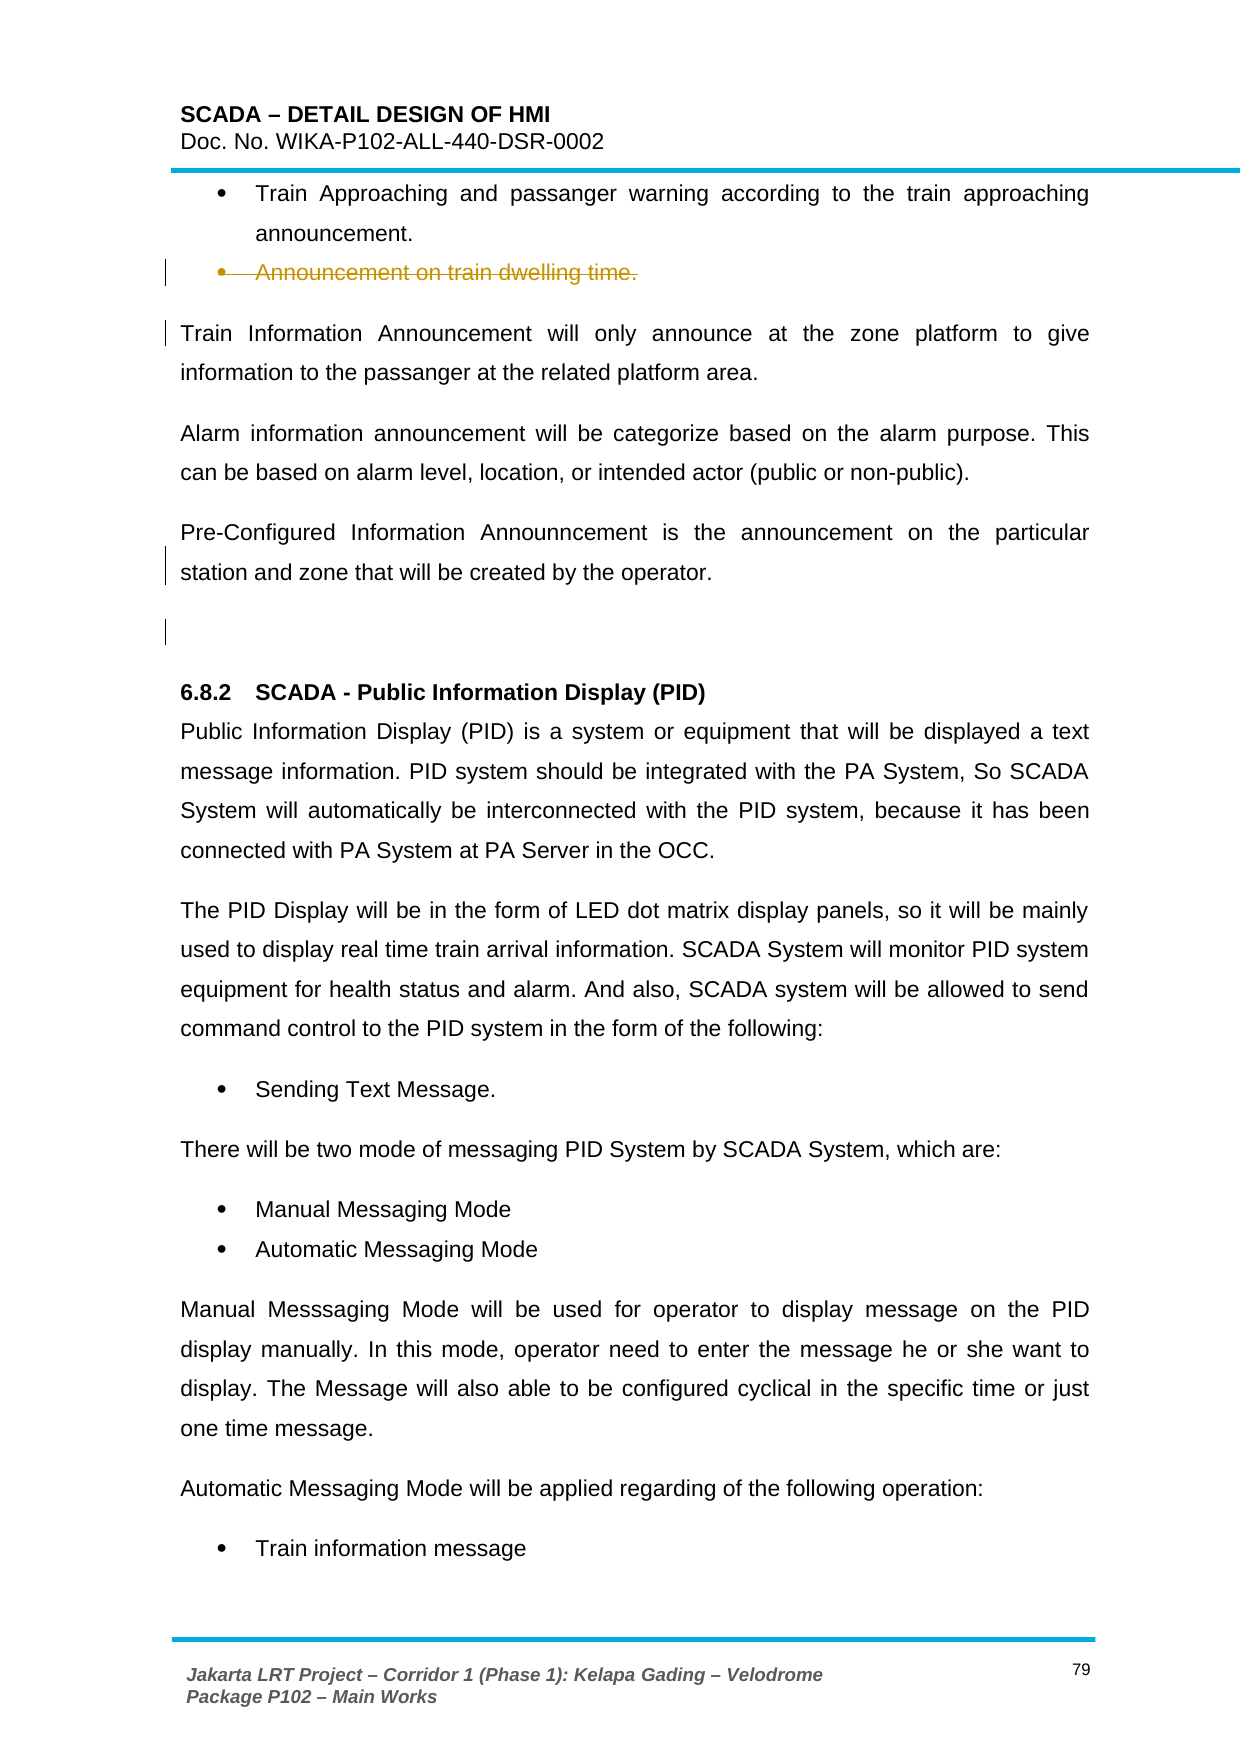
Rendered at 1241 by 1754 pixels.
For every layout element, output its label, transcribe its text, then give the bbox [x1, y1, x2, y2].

list Manual Messaging Mode [218, 1196, 1090, 1223]
list Train information message [218, 1535, 1090, 1562]
text Public Information Display (PID) is a system or equipment that will be displayed a text message information. PID system should be integrated with the PA System, So SCADA System will automatically be interconnected with the PID system, because it has been connected with PA System at PA Server in the OCC. [180, 718, 1090, 863]
text Train Information Announcement will only announce at the zone platform to give information to the passanger at the related platform area. [180, 320, 1090, 386]
subtitle SCADA - Public Information Display (PID) [180, 679, 1090, 706]
text Manual Messsaging Mode will be used for operator to display message on the PID display manually. In this mode, operator need to enter the message he or she want to display. The Message will also able to be configured cyclical in the specific time or just one time message. [180, 1296, 1090, 1441]
list Automatic Messaging Mode [218, 1236, 1090, 1262]
text Alarm information announcement will be categorize based on the alarm purpose. This can be based on alarm level, location, or intended actor (public or non-public). [180, 419, 1090, 485]
text The PID Display will be in the form of LED dot matrix display panels, so it will be mainly used to display real time train arrival information. SCADA System will monitor PID system equipment for health status and alarm. And also, SCADA system will be allowed to send command control to the PID system in the form of the following: [180, 897, 1090, 1042]
text Automatic Messaging Mode will be applied regarding of the following operation: [180, 1475, 1090, 1501]
text There will be two mode of messaging PID System by SCADA System, which are: [180, 1136, 1090, 1162]
list Train Approaching and passanger warning according to the train approaching announcement. [218, 180, 1090, 246]
text Pre-Configured Information Announncement is the announcement on the particular station and zone that will be created by the operator. [180, 519, 1090, 585]
list Sending Text Message. [218, 1076, 1090, 1102]
